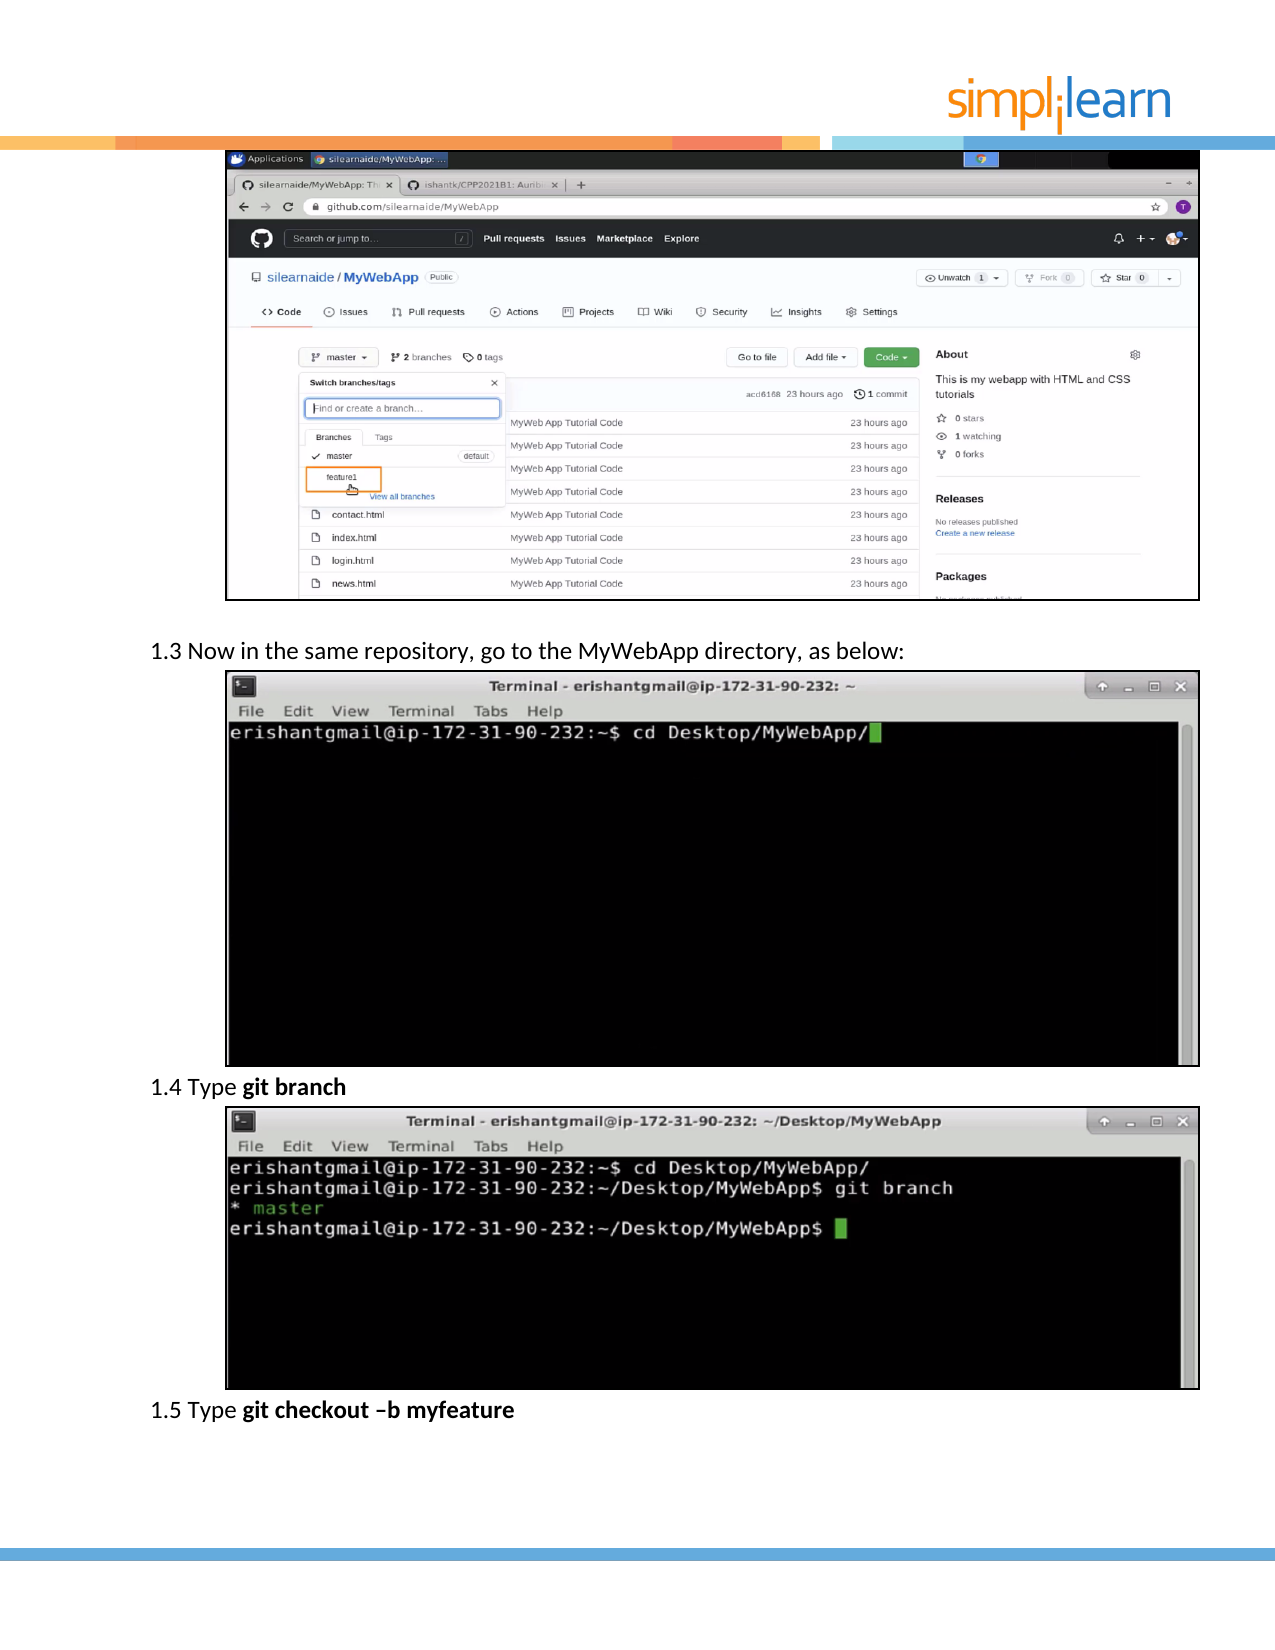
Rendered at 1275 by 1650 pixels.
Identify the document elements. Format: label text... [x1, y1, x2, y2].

picture [0, 76, 1275, 150]
list Type git checkout –b myfeature [150, 1394, 1125, 1424]
list Now in the same repository, go to the MyWebApp directory, as below: [150, 635, 1125, 666]
picture [227, 672, 1198, 1065]
list Type git branch [150, 1071, 1125, 1101]
picture [227, 1108, 1198, 1388]
picture [227, 152, 1198, 599]
picture [0, 1548, 1275, 1562]
